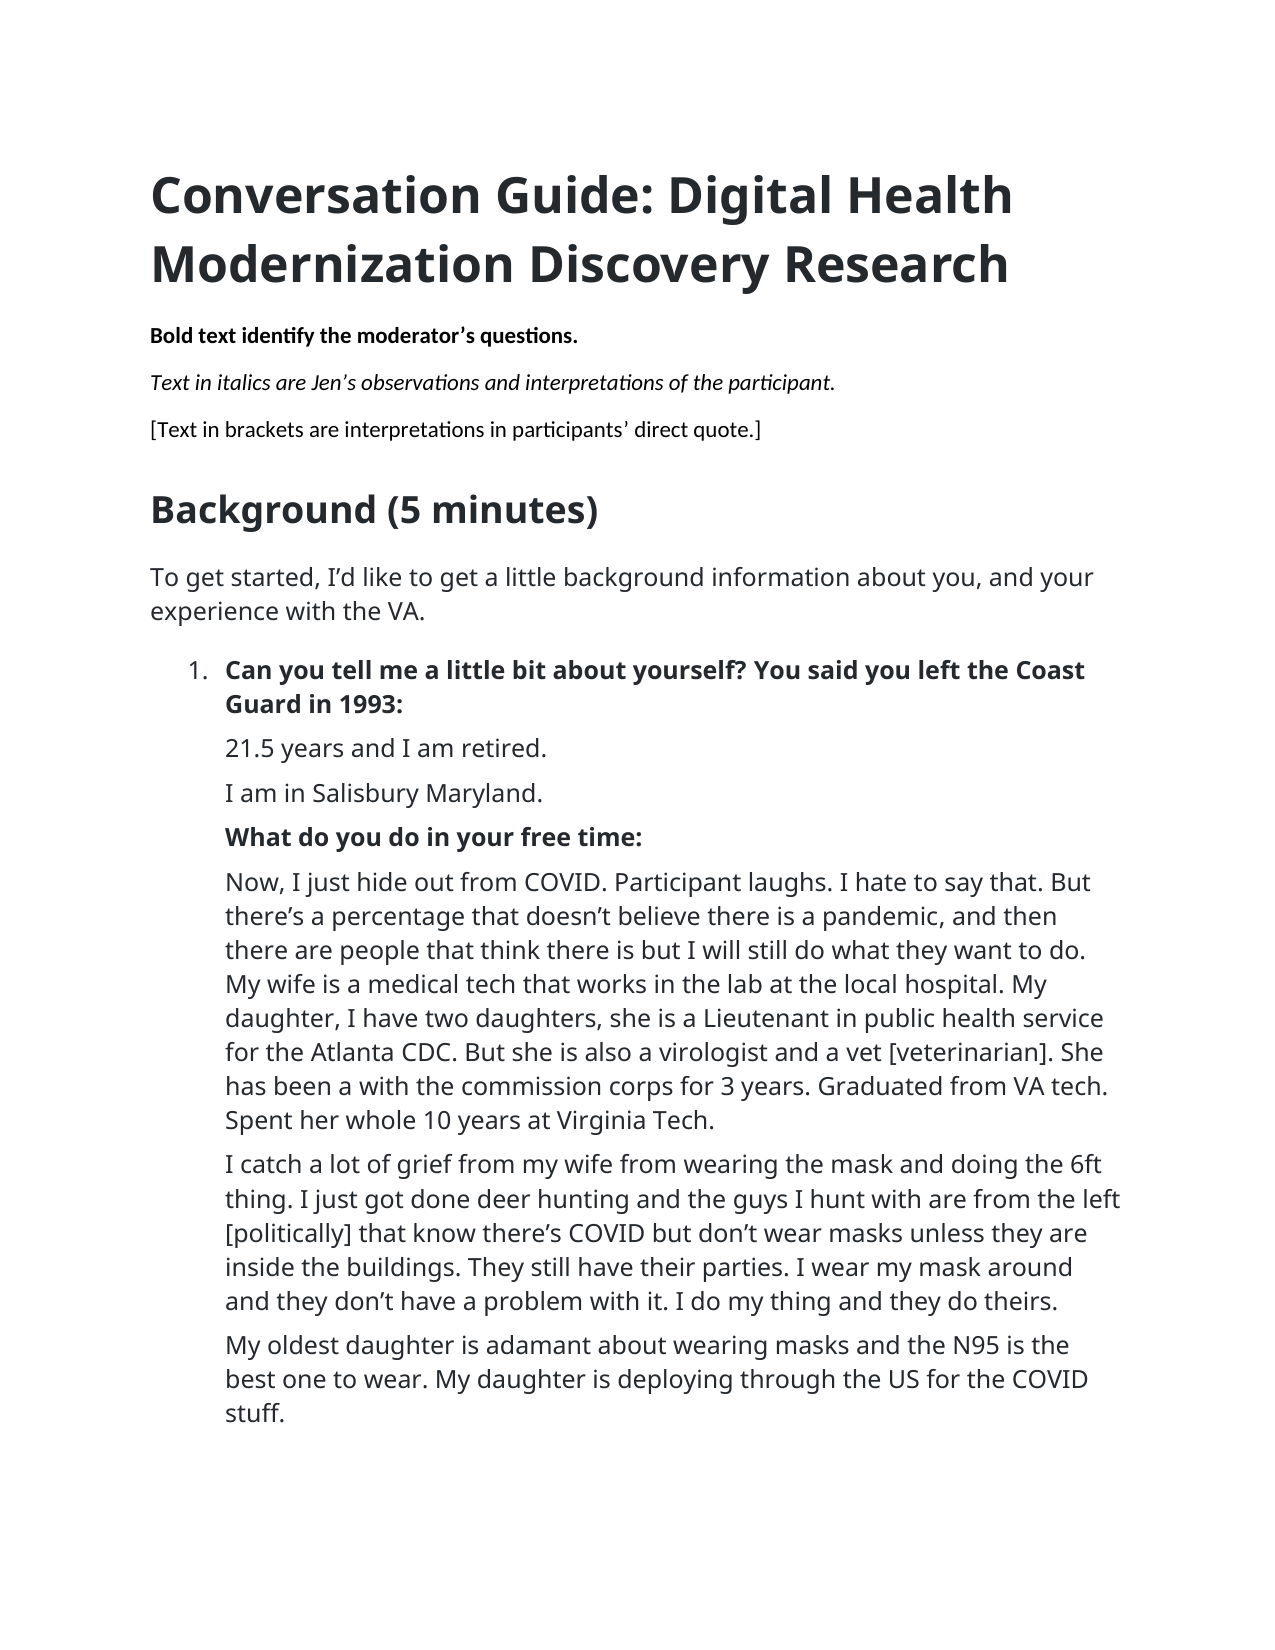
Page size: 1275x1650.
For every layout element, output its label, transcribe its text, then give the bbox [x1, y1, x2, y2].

text I catch a lot of grief from my wife from wearing the mask and doing the 6ft thing. I just got done deer hunting and the guys I hunt with are from the left [politically] that know there’s COVID but don’t wear masks unless they are inside the buildings. They still have their parties. I wear my mask around and they don’t have a problem with it. I do my thing and they do theirs. [225, 1147, 1125, 1317]
text 21.5 years and I am retired. [225, 731, 1125, 765]
text What do you do in your free time: [225, 820, 1125, 854]
text Background (5 minutes) [150, 483, 1125, 534]
text I am in Salisbury Maryland. [225, 775, 1125, 809]
text Bold text identify the moderator’s questions. [150, 322, 1125, 350]
text My oldest daughter is adamant about wearing masks and the N95 is the best one to wear. My daughter is deploying through the US for the COVID stuff. [225, 1328, 1125, 1430]
text Text in italics are Jen’s observations and interpretations of the participant. [150, 368, 1125, 397]
text Now, I just hide out from COVID. Participant laughs. I hate to say that. But there’s a percentage that doesn’t believe there is a pandemic, and then there are people that think there is but I will still do what they want to do. My wife is a medical tech that works in the lab at the local hospital. My daughter, I have two daughters, she is a Lieutenant in public health service for the Atlanta CDC. But she is also a virologist and a vet [veterinarian]. She has been a with the commission corps for 3 years. Graduated from VA tech. Spent her whole 10 years at Virginia Tech. [225, 864, 1125, 1137]
text Conversation Guide: Digital Health Modernization Discovery Research [150, 160, 1125, 297]
text [Text in brackets are interpretations in participants’ direct quote.] [150, 415, 1125, 443]
text To get started, I’d like to get a little background information about you, and your experience with the VA. [150, 559, 1125, 627]
list Can you tell me a little bit about yourself? You said you left the Coast Guard in 1993: [187, 652, 1125, 720]
